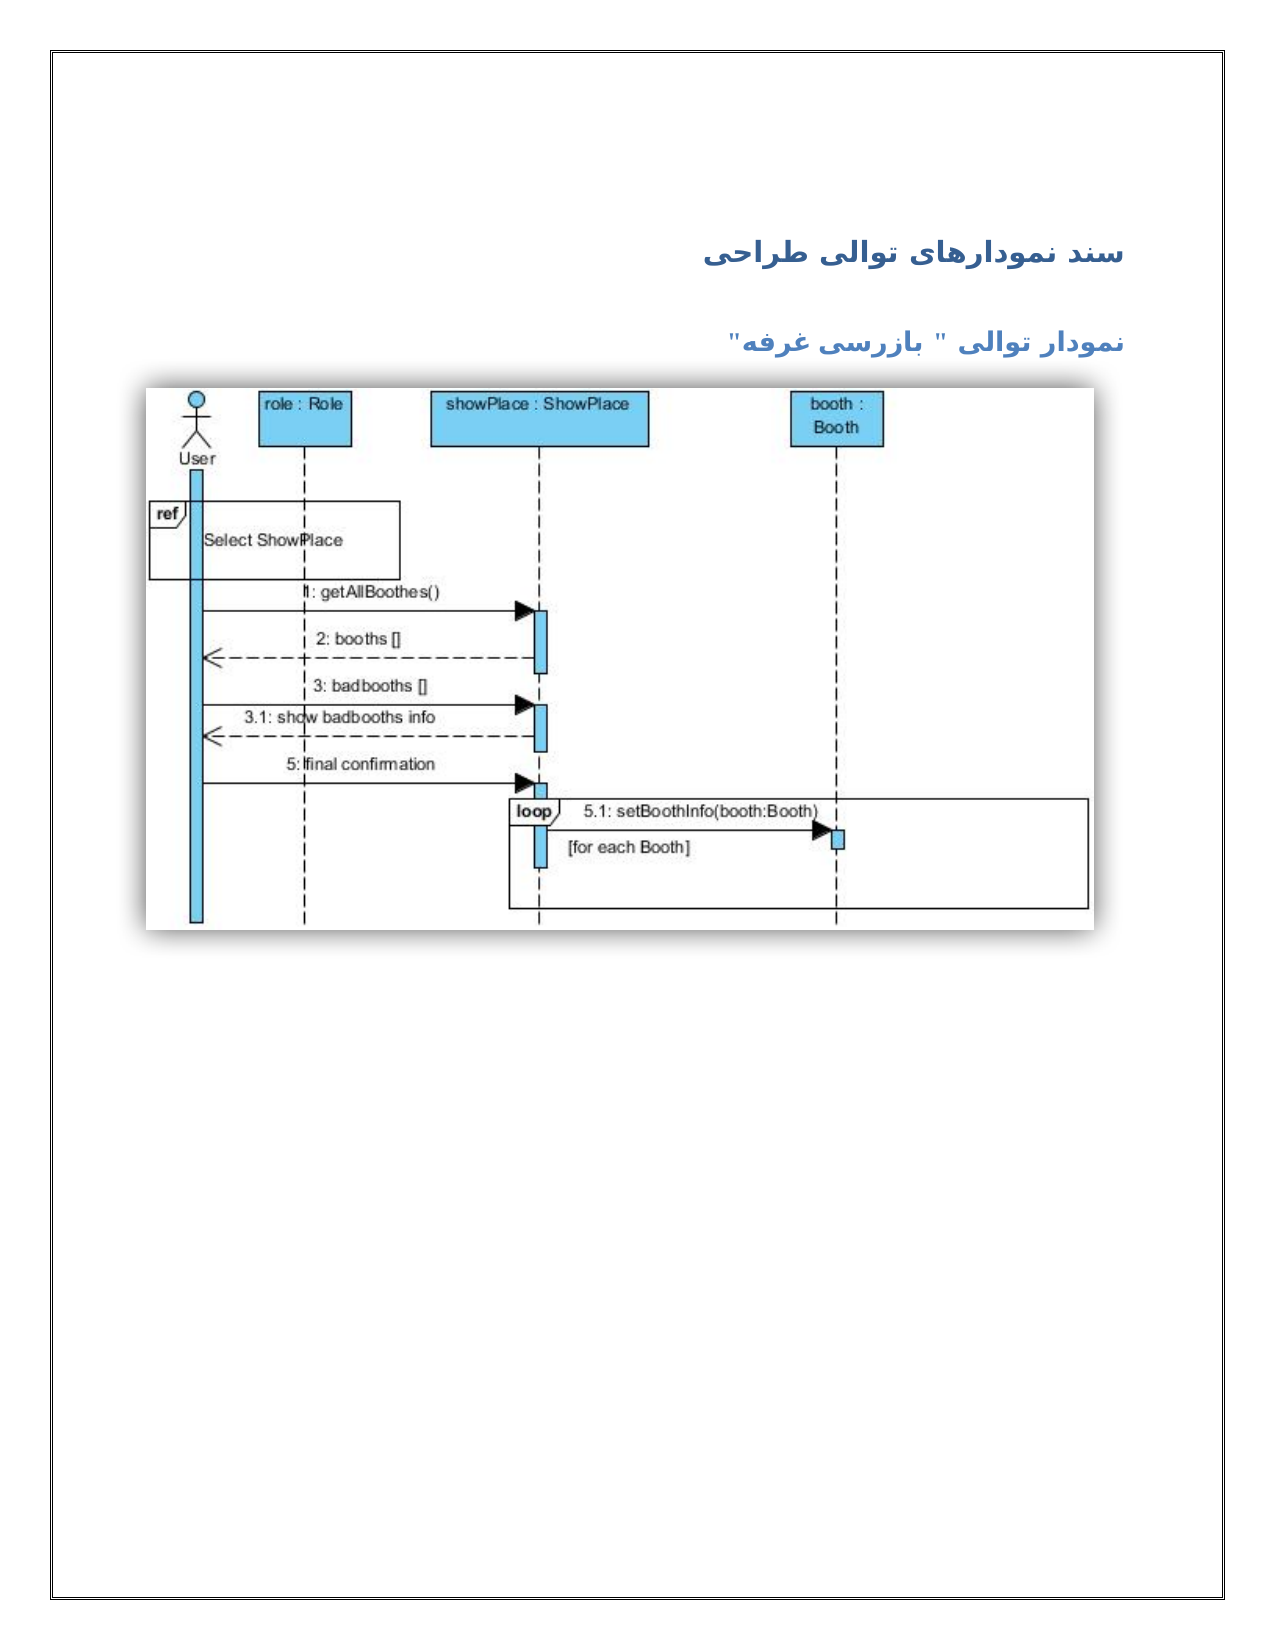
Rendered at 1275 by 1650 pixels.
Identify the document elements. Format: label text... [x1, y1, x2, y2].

subtitle سند نمودارهای توالی طراحی [150, 236, 1125, 269]
picture [146, 388, 1094, 930]
subtitle نمودار توالی " بازرسی غرفه" [150, 326, 1125, 358]
